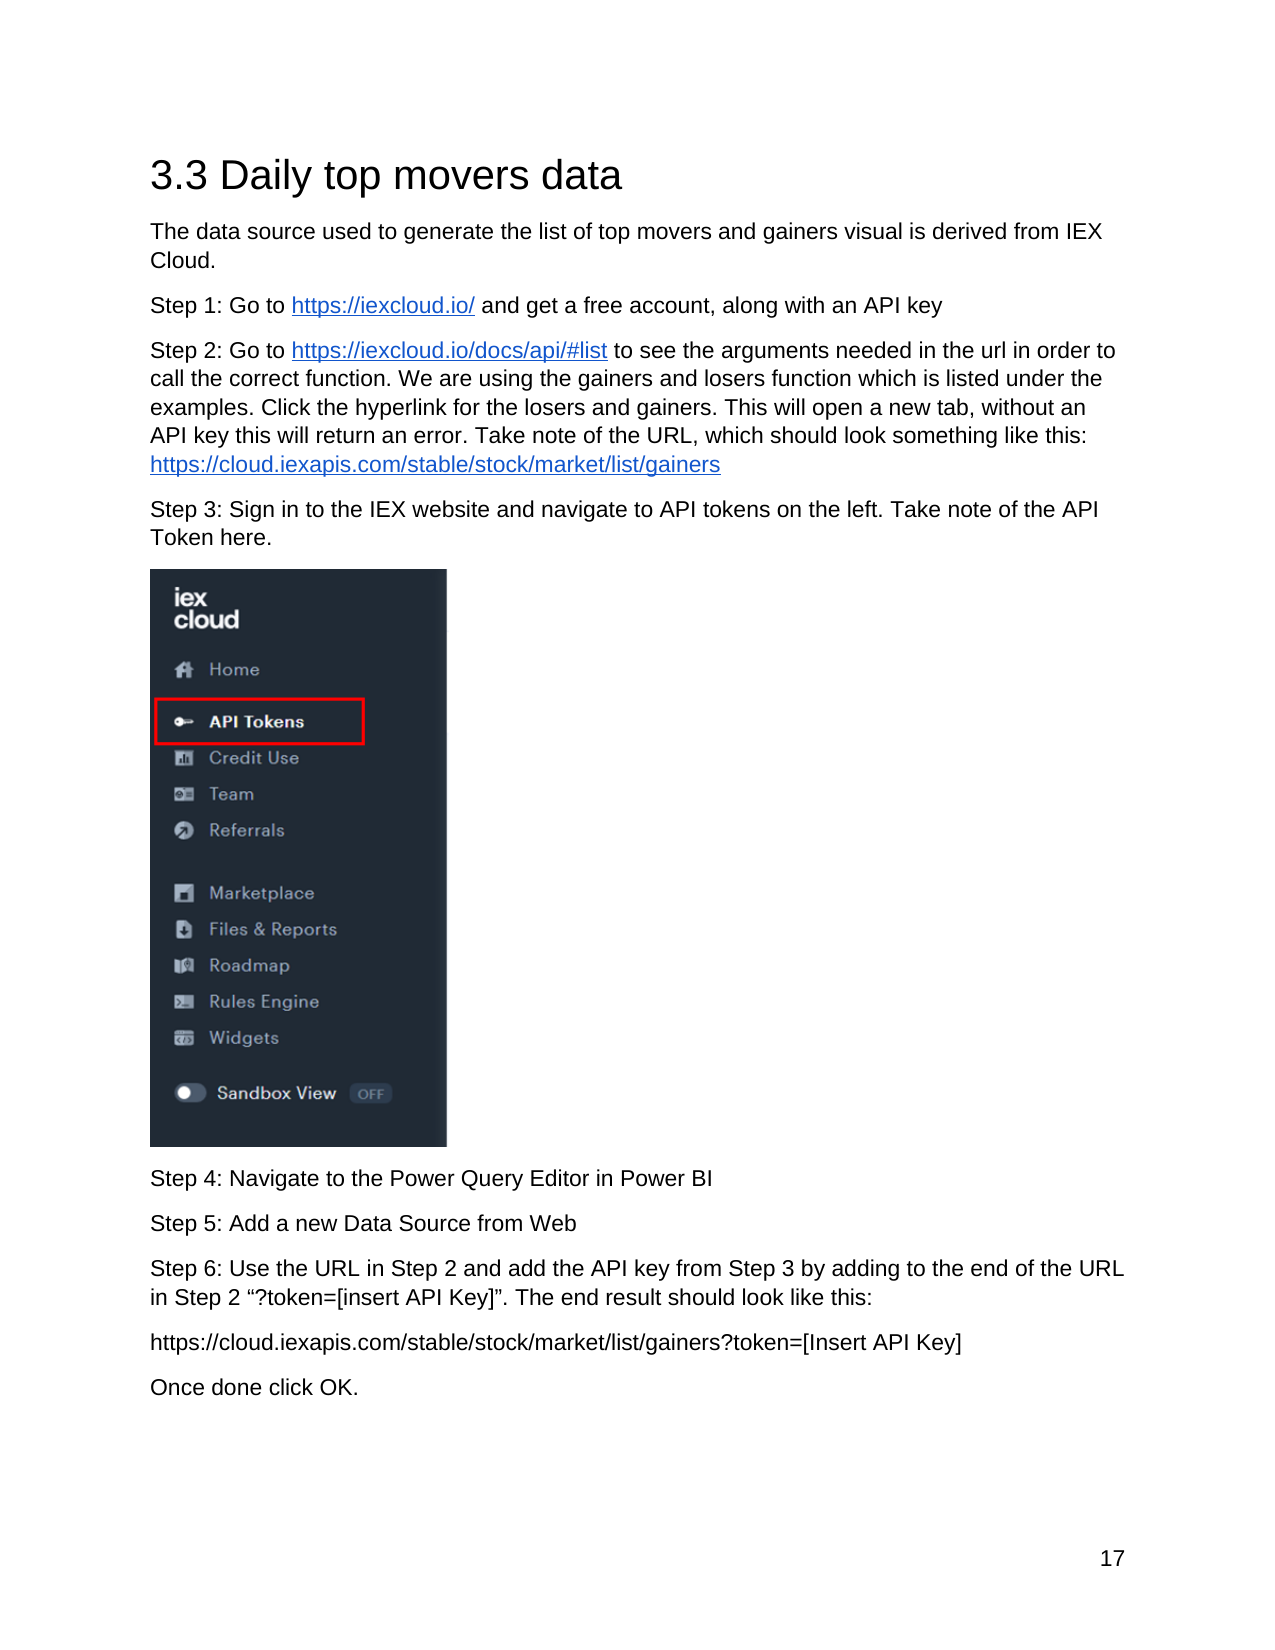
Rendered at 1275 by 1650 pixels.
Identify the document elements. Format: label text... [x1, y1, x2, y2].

text Step 3: Sign in to the IEX website and navigate to API tokens on the left. Take note of the API Token here. [150, 496, 1125, 551]
text Step 5: Add a new Data Source from Web [150, 1210, 1125, 1237]
text Step 4: Navigate to the Power Query Editor in Power BI [150, 1165, 1125, 1192]
text Step 1: Go to https://iexcloud.io/ and get a free account, along with an API key [150, 292, 1125, 318]
text Step 6: Use the URL in Step 2 and add the API key from Step 3 by adding to the end of the URL in Step 2 “?token=[insert API Key]”. The end result should look like this: [150, 1255, 1125, 1310]
text Step 2: Go to https://iexcloud.io/docs/api/#list to see the arguments needed in the url in order to call the correct function. We are using the gainers and losers function which is listed under the examples. Click the hyperlink for the losers and gainers. This will open a new tab, without an API key this will return an error. Take note of the URL, which should look something like this: https://cloud.iexapis.com/stable/stock/market/list/gainers [150, 337, 1125, 477]
text The data source used to generate the list of top movers and gainers visual is derived from IEX Cloud. [150, 218, 1125, 273]
picture [150, 569, 450, 1147]
text https://cloud.iexapis.com/stable/stock/market/list/gainers?token=[Insert API Key] [150, 1329, 1125, 1355]
text Once done click OK. [150, 1374, 1125, 1400]
subtitle 3.3 Daily top movers data [150, 150, 1125, 198]
